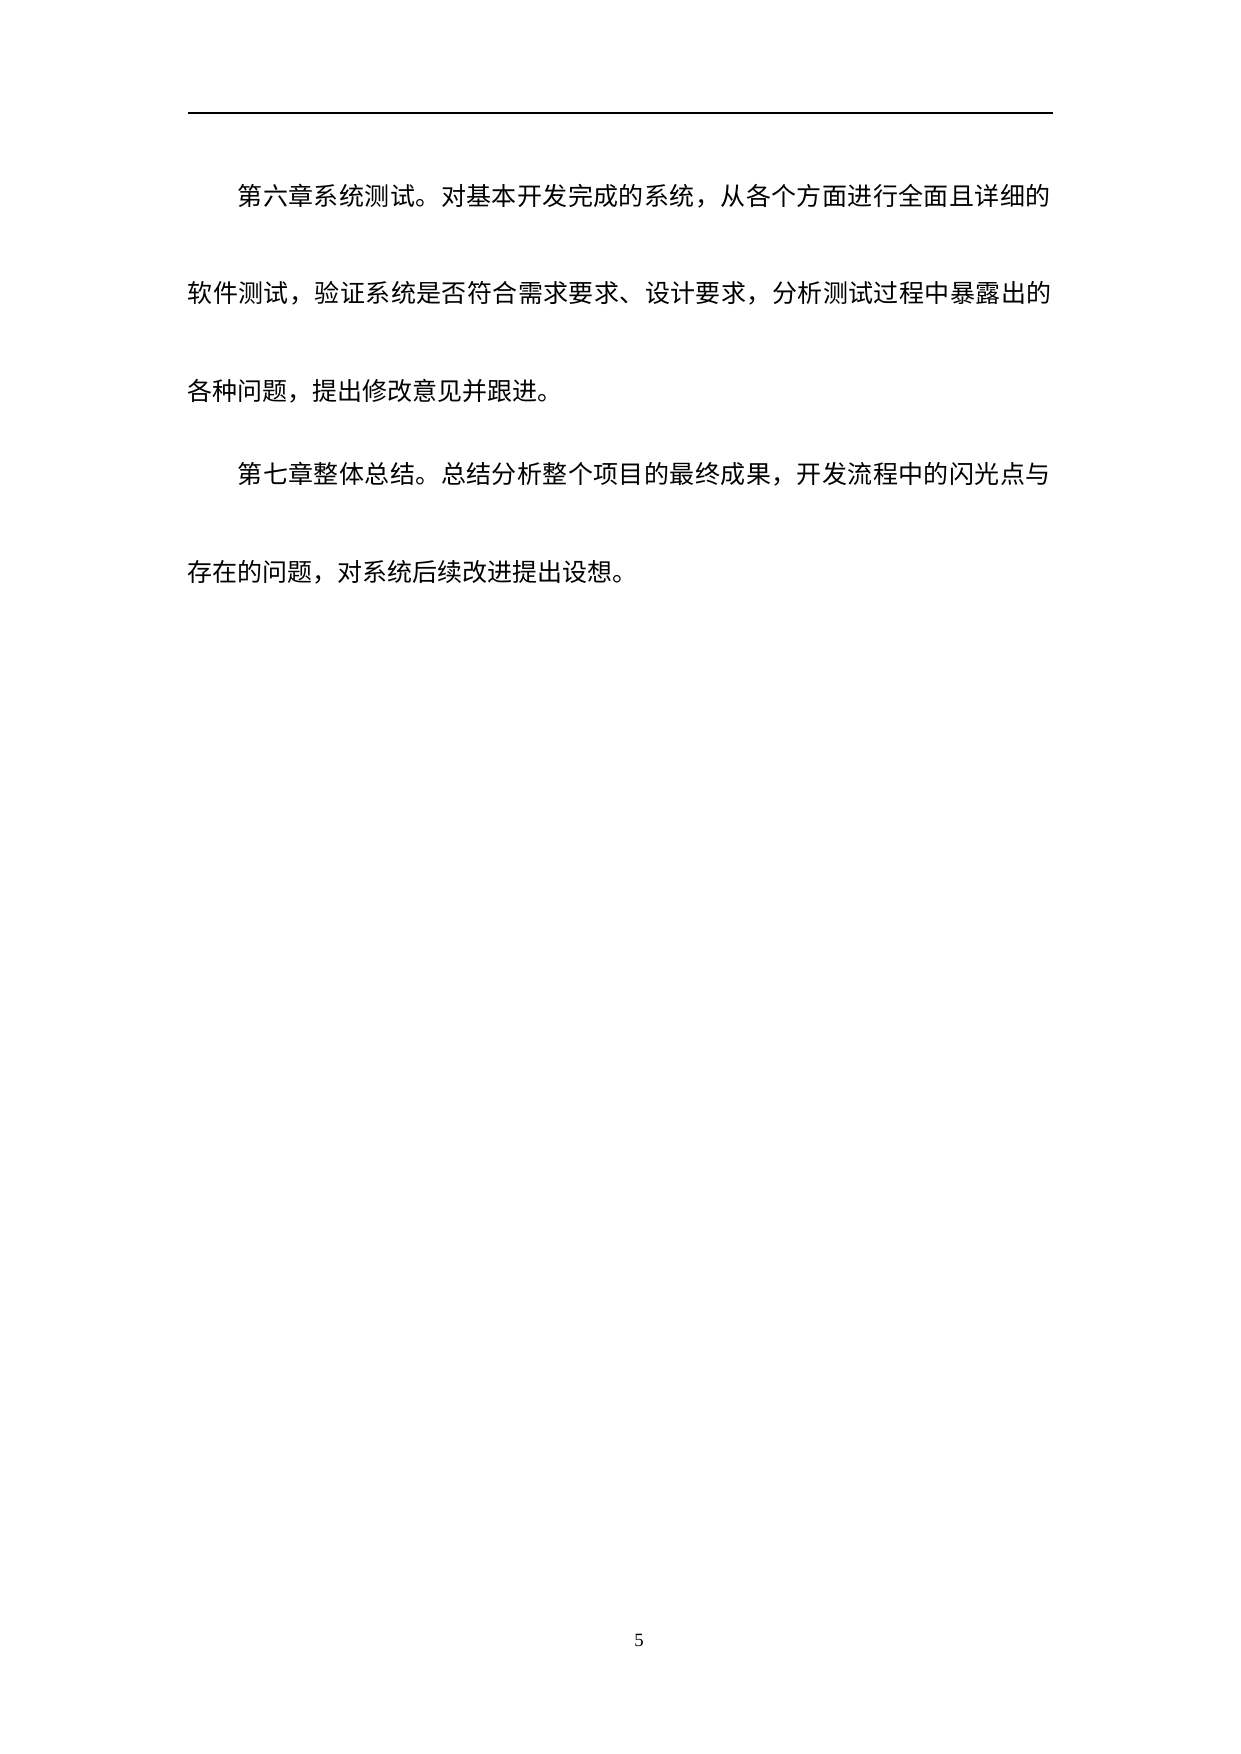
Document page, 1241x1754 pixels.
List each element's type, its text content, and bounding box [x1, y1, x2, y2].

text 第七章整体总结。总结分析整个项目的最终成果，开发流程中的闪光点与存在的问题，对系统后续改进提出设想。 [187, 440, 1053, 603]
text 第六章系统测试。对基本开发完成的系统，从各个方面进行全面且详细的软件测试，验证系统是否符合需求要求、设计要求，分析测试过程中暴露出的各种问题，提出修改意见并跟进。 [187, 162, 1053, 422]
